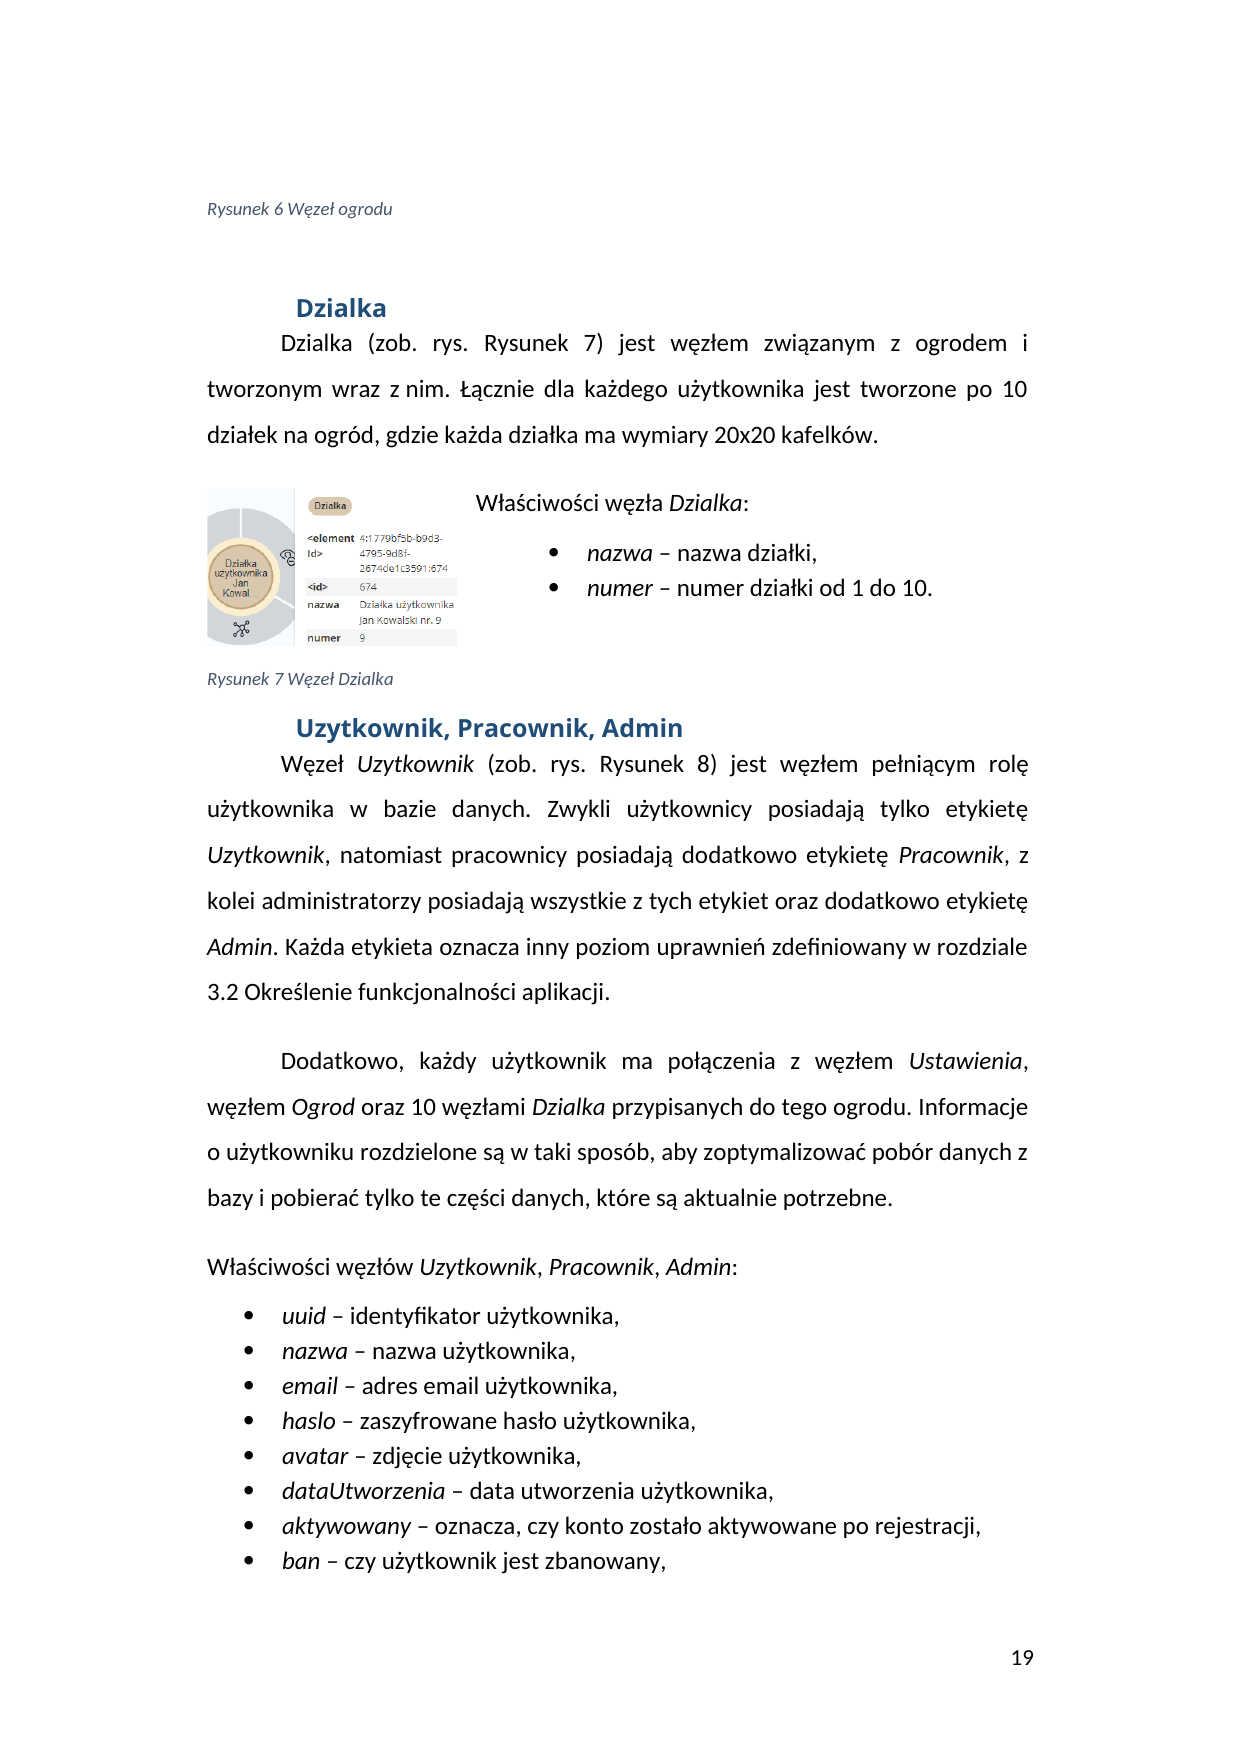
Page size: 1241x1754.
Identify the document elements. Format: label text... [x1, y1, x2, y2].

text Dzialka (zob. rys. 7) jest węzłem związanym z ogrodem i tworzonym wraz z nim. Łącznie dla każdego użytkownika jest tworzone po 10 działek na ogród, gdzie każda działka ma wymiary 20x20 kafelków. [207, 327, 1029, 449]
list aktywowany – oznacza, czy konto zostało aktywowane po rejestracji, [244, 1510, 1033, 1541]
list dataUtworzenia – data utworzenia użytkownika, [244, 1475, 1033, 1506]
list avatar – zdjęcie użytkownika, [244, 1440, 1033, 1471]
list numer – numer działki od 1 do 10. [457, 572, 1033, 602]
list nazwa – nazwa użytkownika, [244, 1335, 1033, 1366]
subtitle Dzialka [295, 291, 1033, 325]
text Węzeł Uzytkownik (zob. rys. 8) jest węzłem pełniącym rolę użytkownika w bazie danych. Zwykli użytkownicy posiadają tylko etykietę Uzytkownik, natomiast pracownicy posiadają dodatkowo etykietę Pracownik, z kolei administratorzy posiadają wszystkie z tych etykiet oraz dodatkowo etykietę Admin. Każda etykieta oznacza inny poziom uprawnień zdefiniowany w rozdziale 3.2 Określenie funkcjonalności aplikacji. [207, 748, 1029, 1007]
picture [206, 488, 457, 645]
list haslo – zaszyfrowane hasło użytkownika, [244, 1405, 1033, 1436]
text Właściwości węzłów Uzytkownik, Pracownik, Admin: [207, 1251, 1033, 1281]
list email – adres email użytkownika, [244, 1370, 1033, 1401]
text Właściwości węzła Dzialka: [207, 487, 1033, 518]
text Dodatkowo, każdy użytkownik ma połączenia z węzłem Ustawienia, węzłem Ogrod oraz 10 węzłami Dzialka przypisanych do tego ogrodu. Informacje o użytkowniku rozdzielone są w taki sposób, aby zoptymalizować pobór danych z bazy i pobierać tylko te części danych, które są aktualnie potrzebne. [207, 1045, 1029, 1213]
list uuid – identyfikator użytkownika, [244, 1300, 1033, 1331]
list nazwa – nazwa działki, [457, 537, 1033, 567]
list ban – czy użytkownik jest zbanowany, [244, 1545, 1033, 1576]
subtitle Uzytkownik, Pracownik, Admin [295, 711, 1033, 745]
